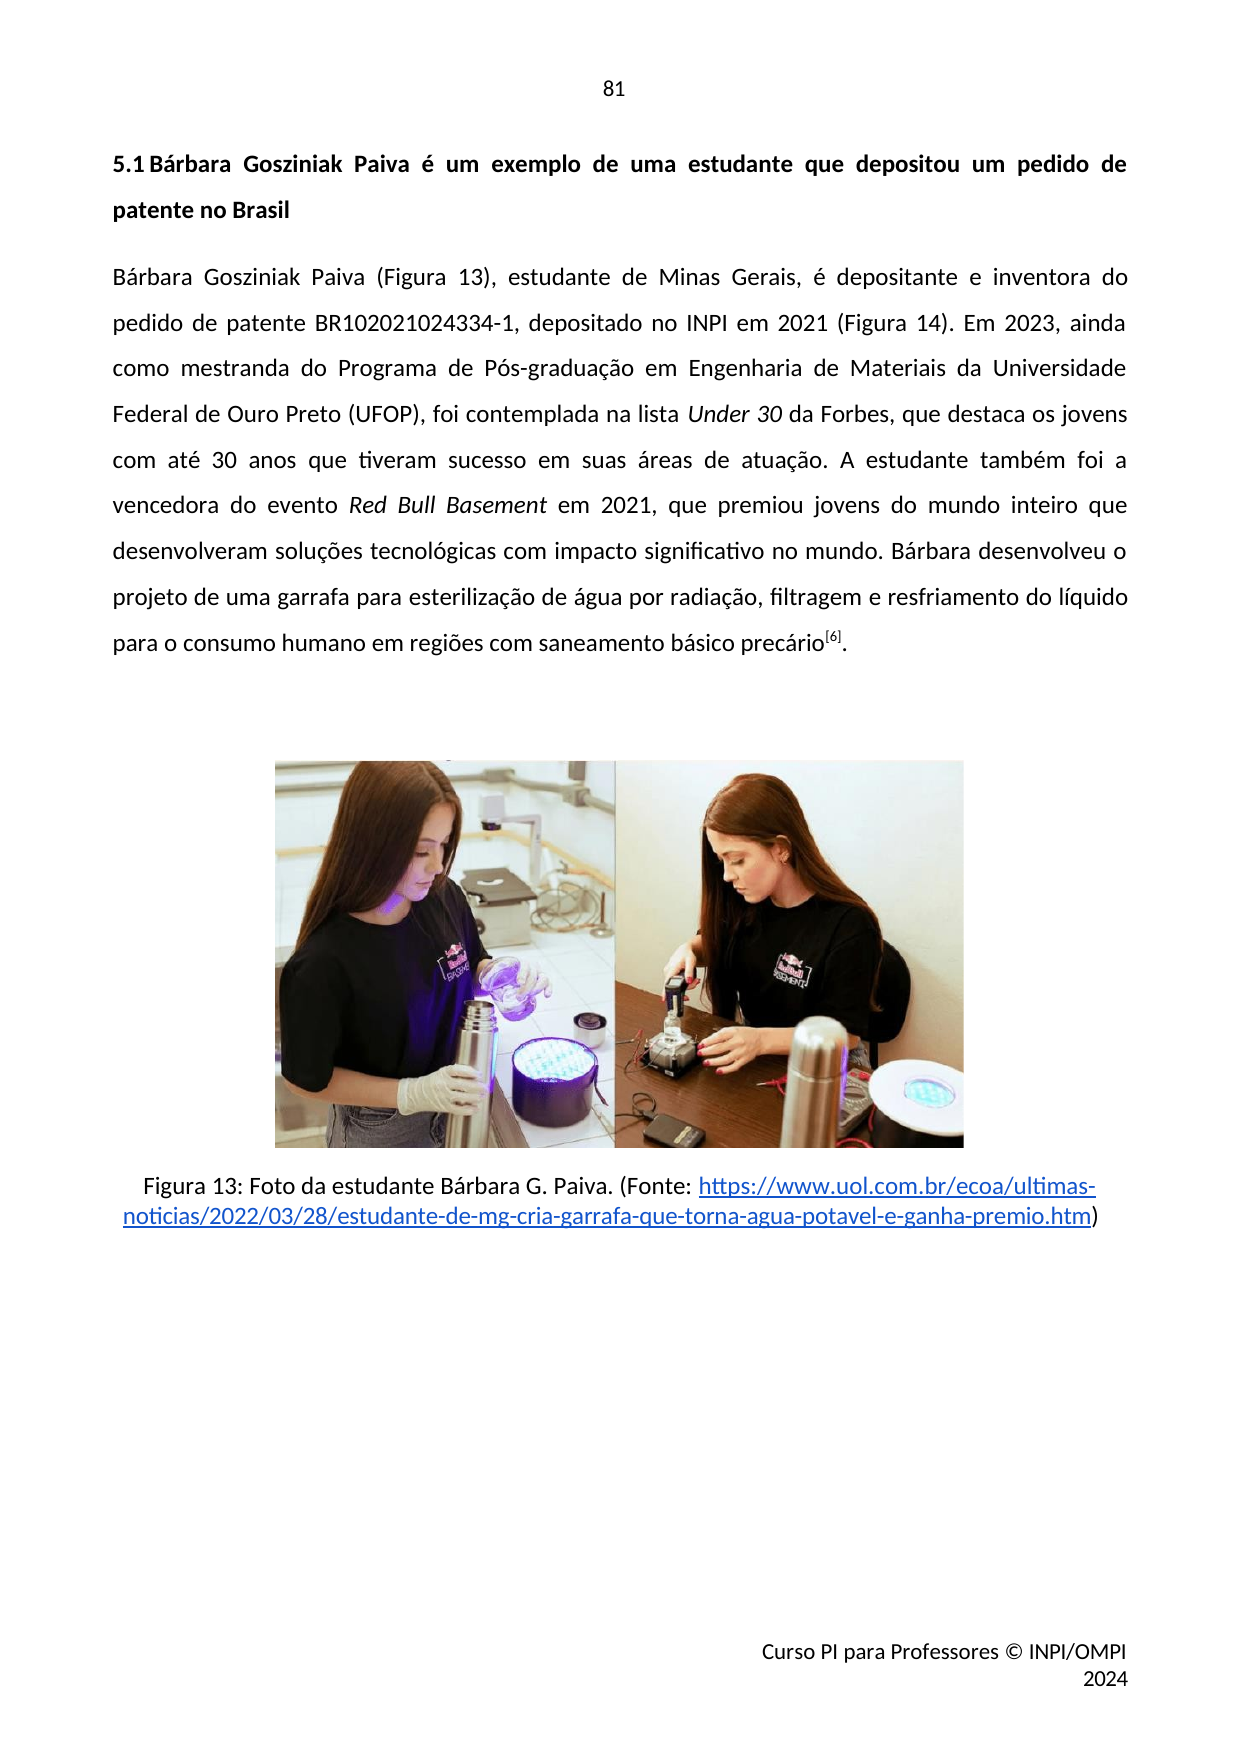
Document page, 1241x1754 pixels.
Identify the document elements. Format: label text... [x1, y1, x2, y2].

text Bárbara Gosziniak Paiva (Figura 13), estudante de Minas Gerais, é depositante e inventora do pedido de patente BR102021024334-1, depositado no INPI em 2021 (Figura 14). Em 2023, ainda como mestranda do Programa de Pós-graduação em Engenharia de Materiais da Universidade Federal de Ouro Preto (UFOP), foi contemplada na lista Under 30 da Forbes, que destaca os jovens com até 30 anos que tiveram sucesso em suas áreas de atuação. A estudante também foi a vencedora do evento Red Bull Basement em 2021, que premiou jovens do mundo inteiro que desenvolveram soluções tecnológicas com impacto significativo no mundo. Bárbara desenvolveu o projeto de uma garrafa para esterilização de água por radiação, filtragem e resfriamento do líquido para o consumo humano em regiões com saneamento básico precário[6]. [112, 261, 1128, 657]
subtitle Bárbara Gosziniak Paiva é um exemplo de uma estudante que depositou um pedido de patente no Brasil [112, 148, 1128, 225]
text Figura 13: Foto da estudante Bárbara G. Paiva. (Fonte: https://www.uol.com.br/ecoa/ultimas- noticias/2022/03/28/estudante-de-mg-cria-garrafa-que-torna-agua-potavel-e-ganha-premio.htm) [123, 779, 1118, 1231]
picture [275, 760, 964, 779]
